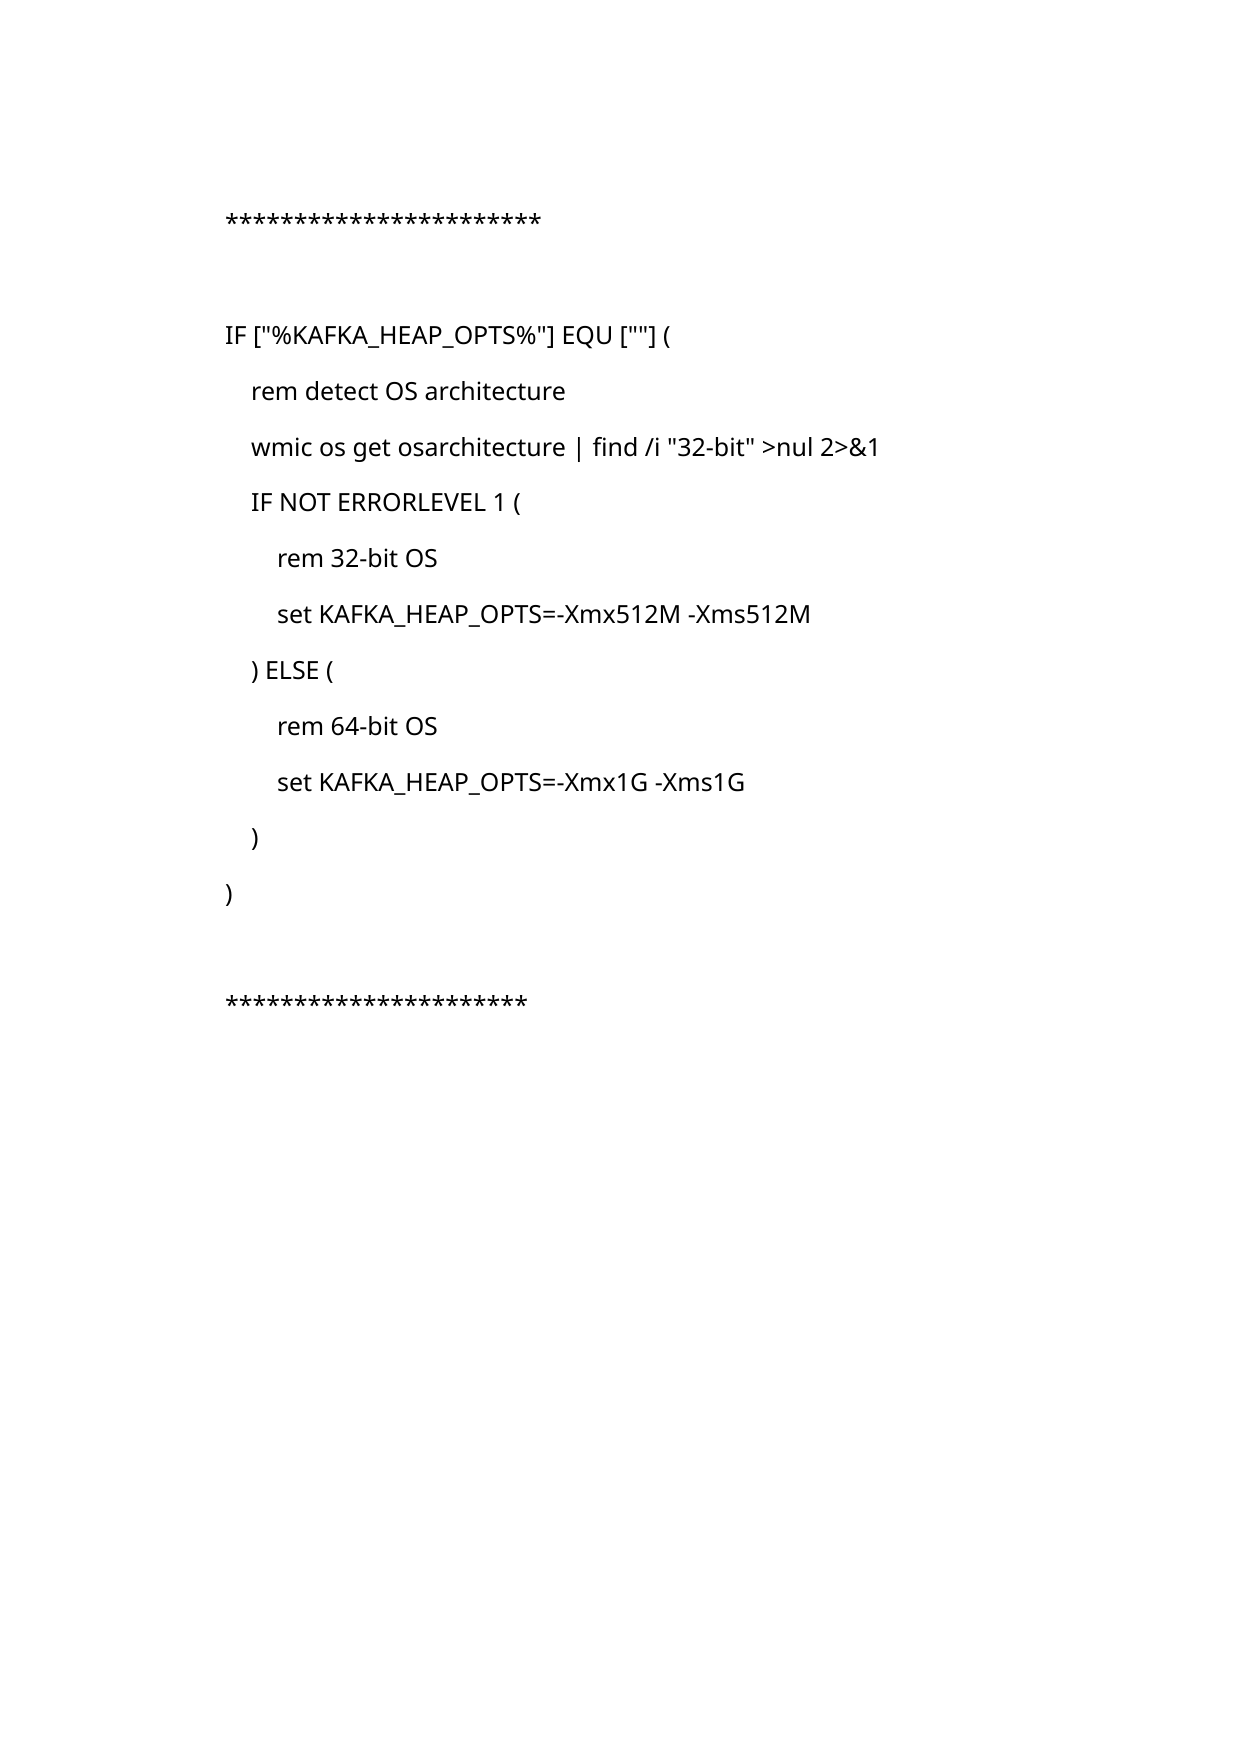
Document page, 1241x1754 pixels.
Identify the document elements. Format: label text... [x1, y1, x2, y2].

text ) [225, 820, 1090, 854]
text wmic os get osarchitecture | find /i "32-bit" >nul 2>&1 [225, 429, 1090, 463]
text set KAFKA_HEAP_OPTS=-Xmx512M -Xms512M [225, 597, 1090, 631]
text rem 64-bit OS [225, 708, 1090, 742]
text ) ELSE ( [225, 652, 1090, 687]
text *********************** [225, 206, 1090, 240]
text ********************** [225, 987, 1090, 1022]
text rem 32-bit OS [225, 541, 1090, 575]
text rem detect OS architecture [225, 373, 1090, 407]
text IF NOT ERRORLEVEL 1 ( [225, 485, 1090, 519]
text ) [225, 876, 1090, 910]
text set KAFKA_HEAP_OPTS=-Xmx1G -Xms1G [225, 764, 1090, 798]
text IF ["%KAFKA_HEAP_OPTS%"] EQU [""] ( [225, 317, 1090, 352]
